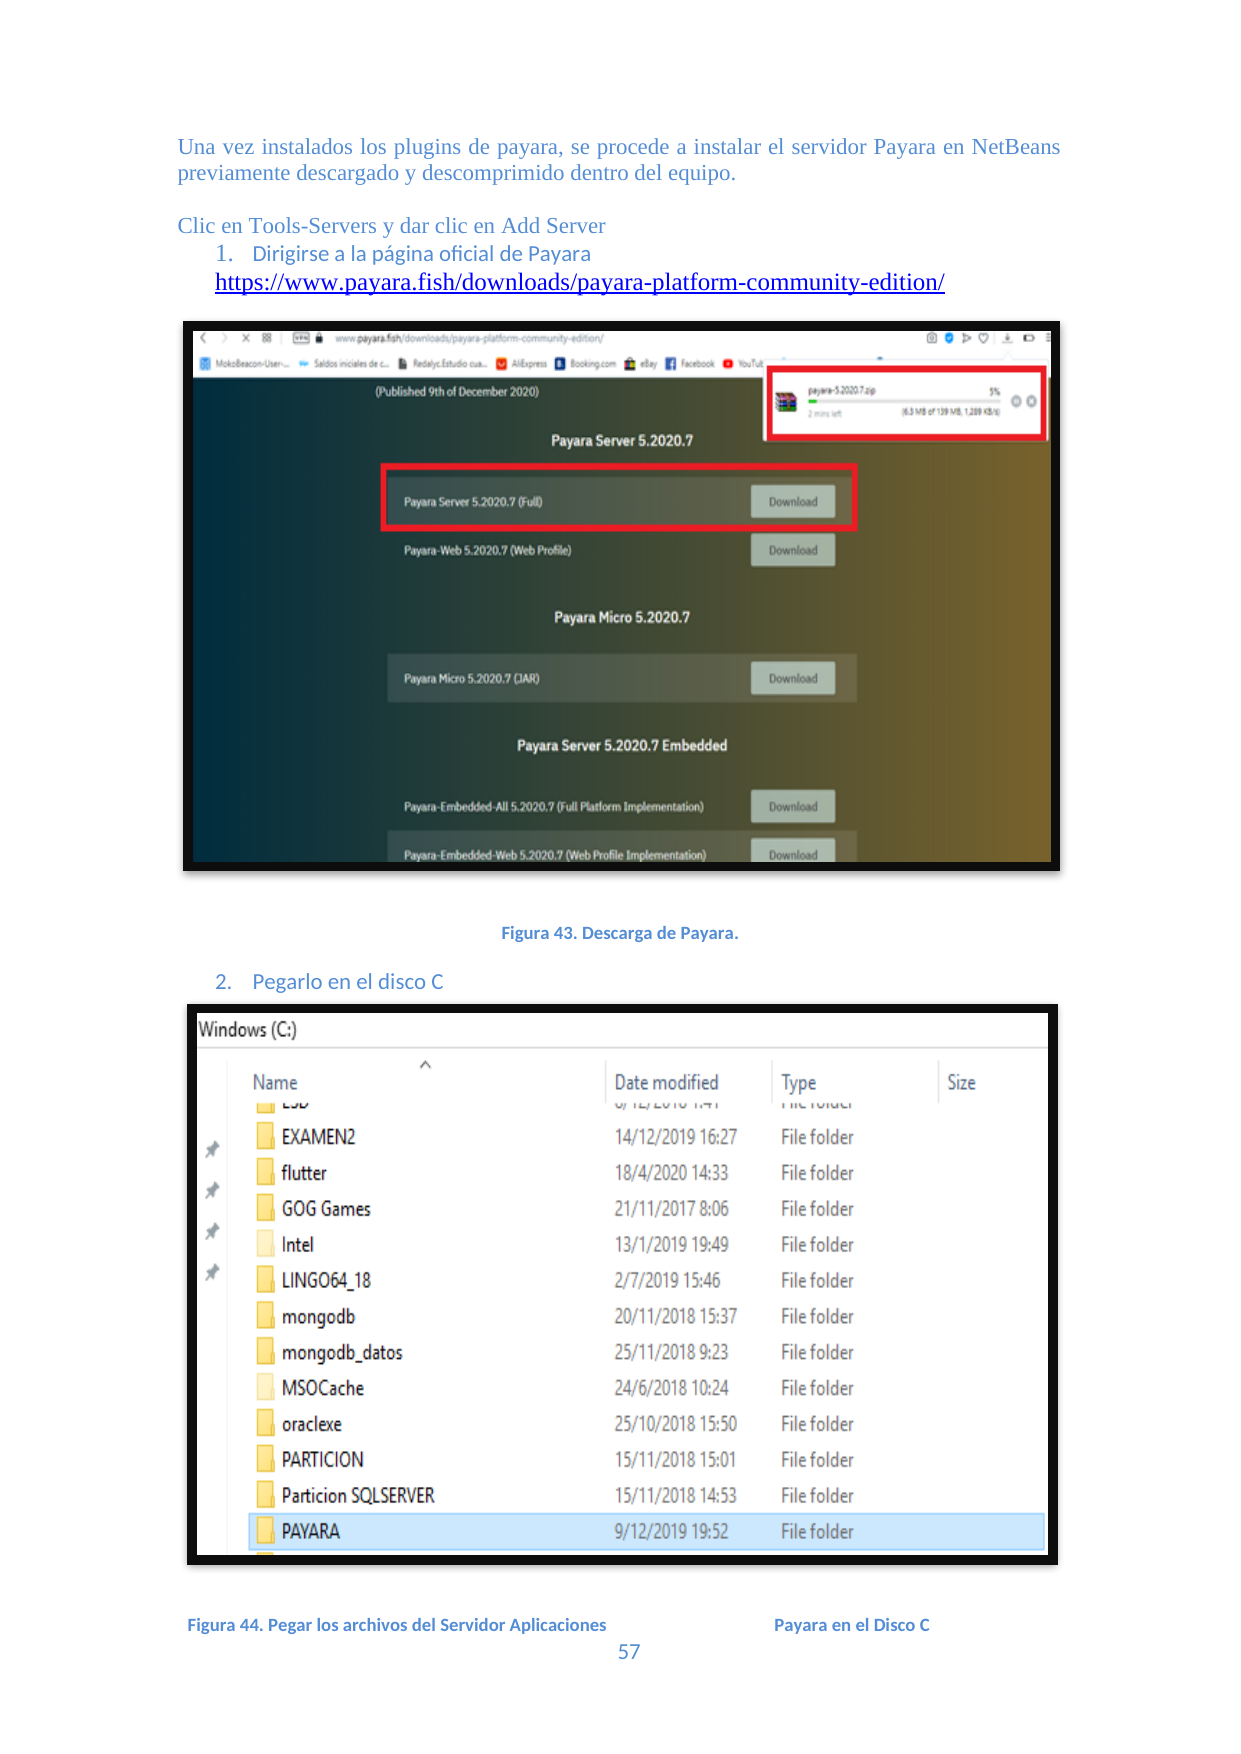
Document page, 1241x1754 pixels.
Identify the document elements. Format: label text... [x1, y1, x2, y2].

list Pegarlo en el disco C [215, 967, 1063, 995]
text Clic en Tools-Servers y dar clic en Add Server [177, 212, 1063, 238]
text Una vez instalados los plugins de payara, se procede a instalar el servidor Payara en NetBeans previamente descargado y descomprimido dentro del equipo. [177, 133, 1063, 186]
text Figura 43. Descarga de Payara. [177, 921, 1063, 944]
picture [197, 1013, 1048, 1555]
text https://www.payara.fish/downloads/payara-platform-community-edition/ [215, 267, 1063, 296]
list Dirigirse a la página oficial de Payara [215, 238, 1063, 267]
text Figura 44. Pegar los archivos del Servidor Aplicaciones Payara en el Disco C [177, 1613, 1063, 1636]
picture [193, 331, 1051, 862]
